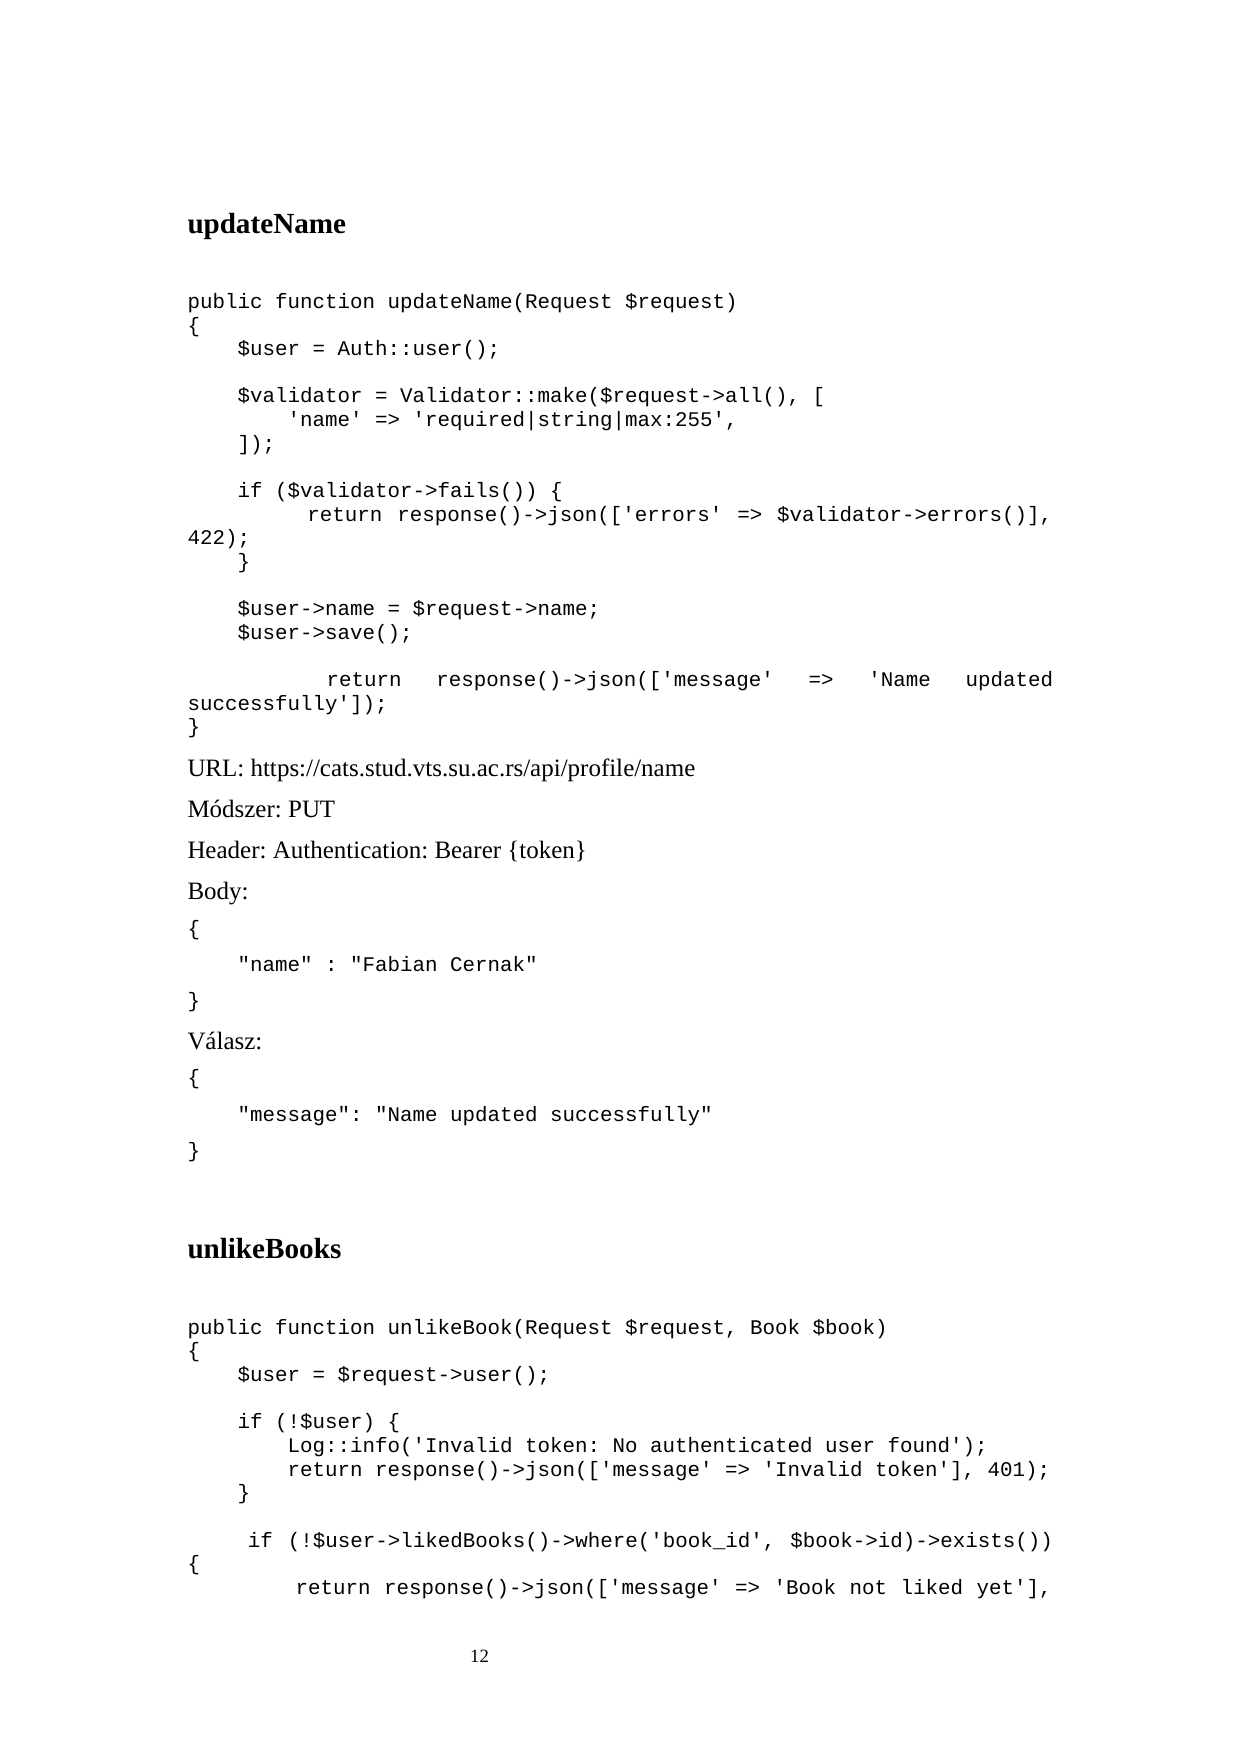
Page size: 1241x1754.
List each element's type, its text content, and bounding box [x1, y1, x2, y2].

subtitle updateName [187, 206, 1053, 239]
text } [187, 990, 1053, 1014]
text Body: [187, 876, 1053, 905]
text "name" : "Fabian Cernak" [187, 954, 1053, 977]
subtitle unlikeBooks [187, 1232, 1053, 1265]
text Módszer: PUT [187, 794, 1053, 823]
text Válasz: [187, 1026, 1053, 1055]
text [187, 1317, 1053, 1601]
text "message": "Name updated successfully" [187, 1103, 1053, 1127]
text URL: https://cats.stud.vts.su.ac.rs/api/profile/name [187, 753, 1053, 781]
text { [187, 1067, 1053, 1091]
text } [187, 1140, 1053, 1163]
text { [187, 918, 1053, 941]
text Header: Authentication: Bearer {token} [187, 835, 1053, 864]
text public function updateName(Request $request) { $user = Auth::user(); $validator = Validator::make($request->all(), [ 'name' => 'required|string|max:255', ]); if ($validator->fails()) { return response()->json(['errors' => $validator->errors()], 422); } $user->name = $request->name; $user->save(); return response()->json(['message' => 'Name updated successfully']); } [187, 291, 1053, 740]
